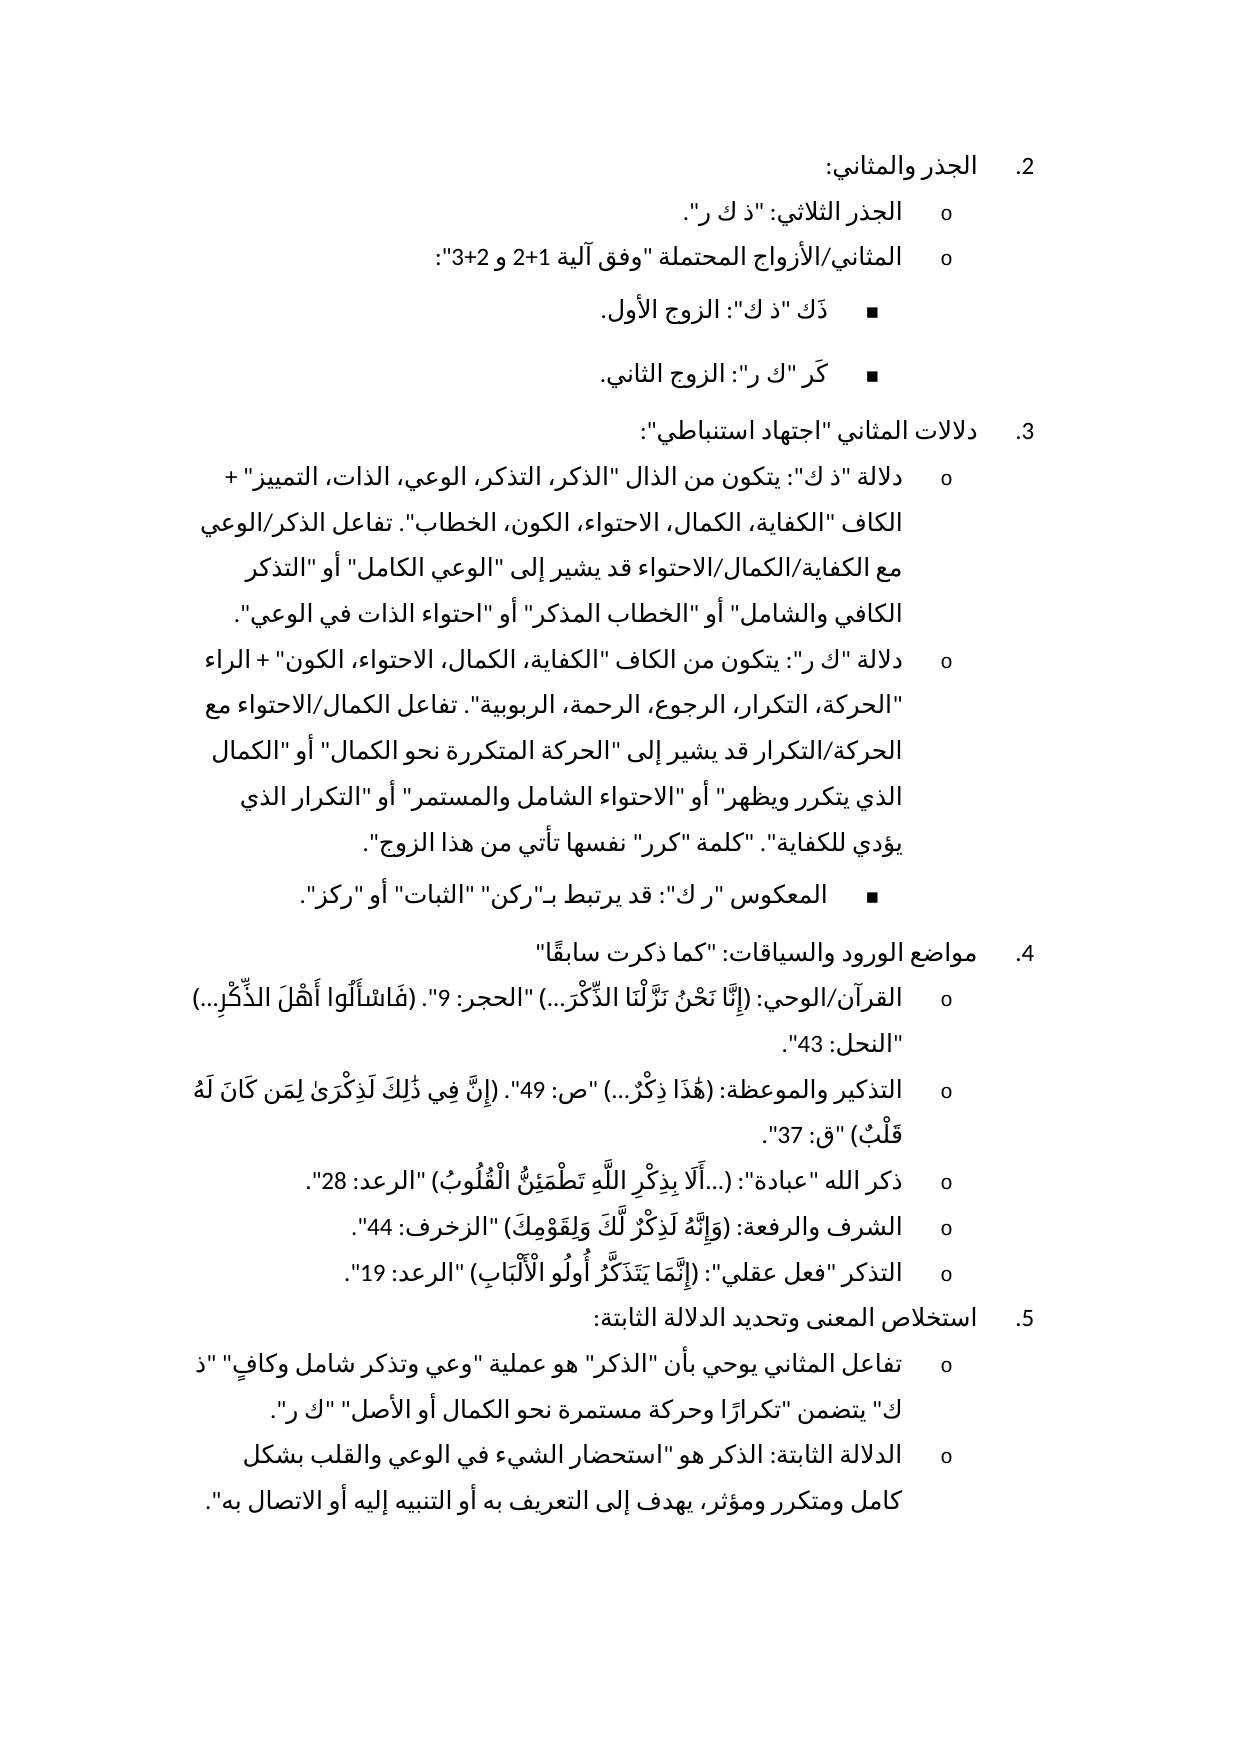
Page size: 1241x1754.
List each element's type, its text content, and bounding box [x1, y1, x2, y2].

list التذكر "فعل عقلي": ﴿إِنَّمَا يَتَذَكَّرُ أُولُو الْأَلْبَابِ﴾ "الرعد: 19". [187, 1257, 940, 1287]
list المثاني/الأزواج المحتملة "وفق آلية 1+2 و 2+3": [187, 241, 940, 272]
list دلالات المثاني "اجتهاد استنباطي": [187, 415, 1015, 446]
list المعكوس "ر ك": قد يرتبط بـ"ركن" "الثبات" أو "ركز". [187, 873, 865, 915]
list ذكر الله "عبادة": ﴿...أَلَا بِذِكْرِ اللَّهِ تَطْمَئِنُّ الْقُلُوبُ﴾ "الرعد: 28". [187, 1165, 940, 1196]
list دلالة "ك ر": يتكون من الكاف "الكفاية، الكمال، الاحتواء، الكون" + الراء "الحركة، التكرار، الرجوع، الرحمة، الربوبية". تفاعل الكمال/الاحتواء مع الحركة/التكرار قد يشير إلى "الحركة المتكررة نحو الكمال" أو "الكمال الذي يتكرر ويظهر" أو "الاحتواء الشامل والمستمر" أو "التكرار الذي يؤدي للكفاية". "كلمة "كرر" نفسها تأتي من هذا الزوج". [187, 644, 940, 857]
list الجذر الثلاثي: "ذ ك ر". [187, 196, 940, 226]
list القرآن/الوحي: ﴿إِنَّا نَحْنُ نَزَّلْنَا الذِّكْرَ...﴾ "الحجر: 9". ﴿فَاسْأَلُوا أَهْلَ الذِّكْرِ...﴾ "النحل: 43". [187, 982, 940, 1059]
list كَر "ك ر": الزوج الثاني. [187, 351, 865, 394]
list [187, 1440, 940, 1516]
list تفاعل المثاني يوحي بأن "الذكر" هو عملية "وعي وتذكر شامل وكافٍ" "ذ ك" يتضمن "تكرارًا وحركة مستمرة نحو الكمال أو الأصل" "ك ر". [187, 1348, 940, 1424]
list التذكير والموعظة: ﴿هَٰذَا ذِكْرٌ...﴾ "ص: 49". ﴿إِنَّ فِي ذَٰلِكَ لَذِكْرَىٰ لِمَن كَانَ لَهُ قَلْبٌ﴾ "ق: 37". [187, 1074, 940, 1150]
list استخلاص المعنى وتحديد الدلالة الثابتة: [187, 1302, 1015, 1333]
list مواضع الورود والسياقات: "كما ذكرت سابقًا" [187, 937, 1015, 967]
list دلالة "ذ ك": يتكون من الذال "الذكر، التذكر، الوعي، الذات، التمييز" + الكاف "الكفاية، الكمال، الاحتواء، الكون، الخطاب". تفاعل الذكر/الوعي مع الكفاية/الكمال/الاحتواء قد يشير إلى "الوعي الكامل" أو "التذكر الكافي والشامل" أو "الخطاب المذكر" أو "احتواء الذات في الوعي". [187, 461, 940, 629]
list الشرف والرفعة: ﴿وَإِنَّهُ لَذِكْرٌ لَّكَ وَلِقَوْمِكَ﴾ "الزخرف: 44". [187, 1211, 940, 1242]
list الجذر والمثاني: [187, 150, 1015, 181]
list ذَك "ذ ك": الزوج الأول. [187, 287, 865, 330]
